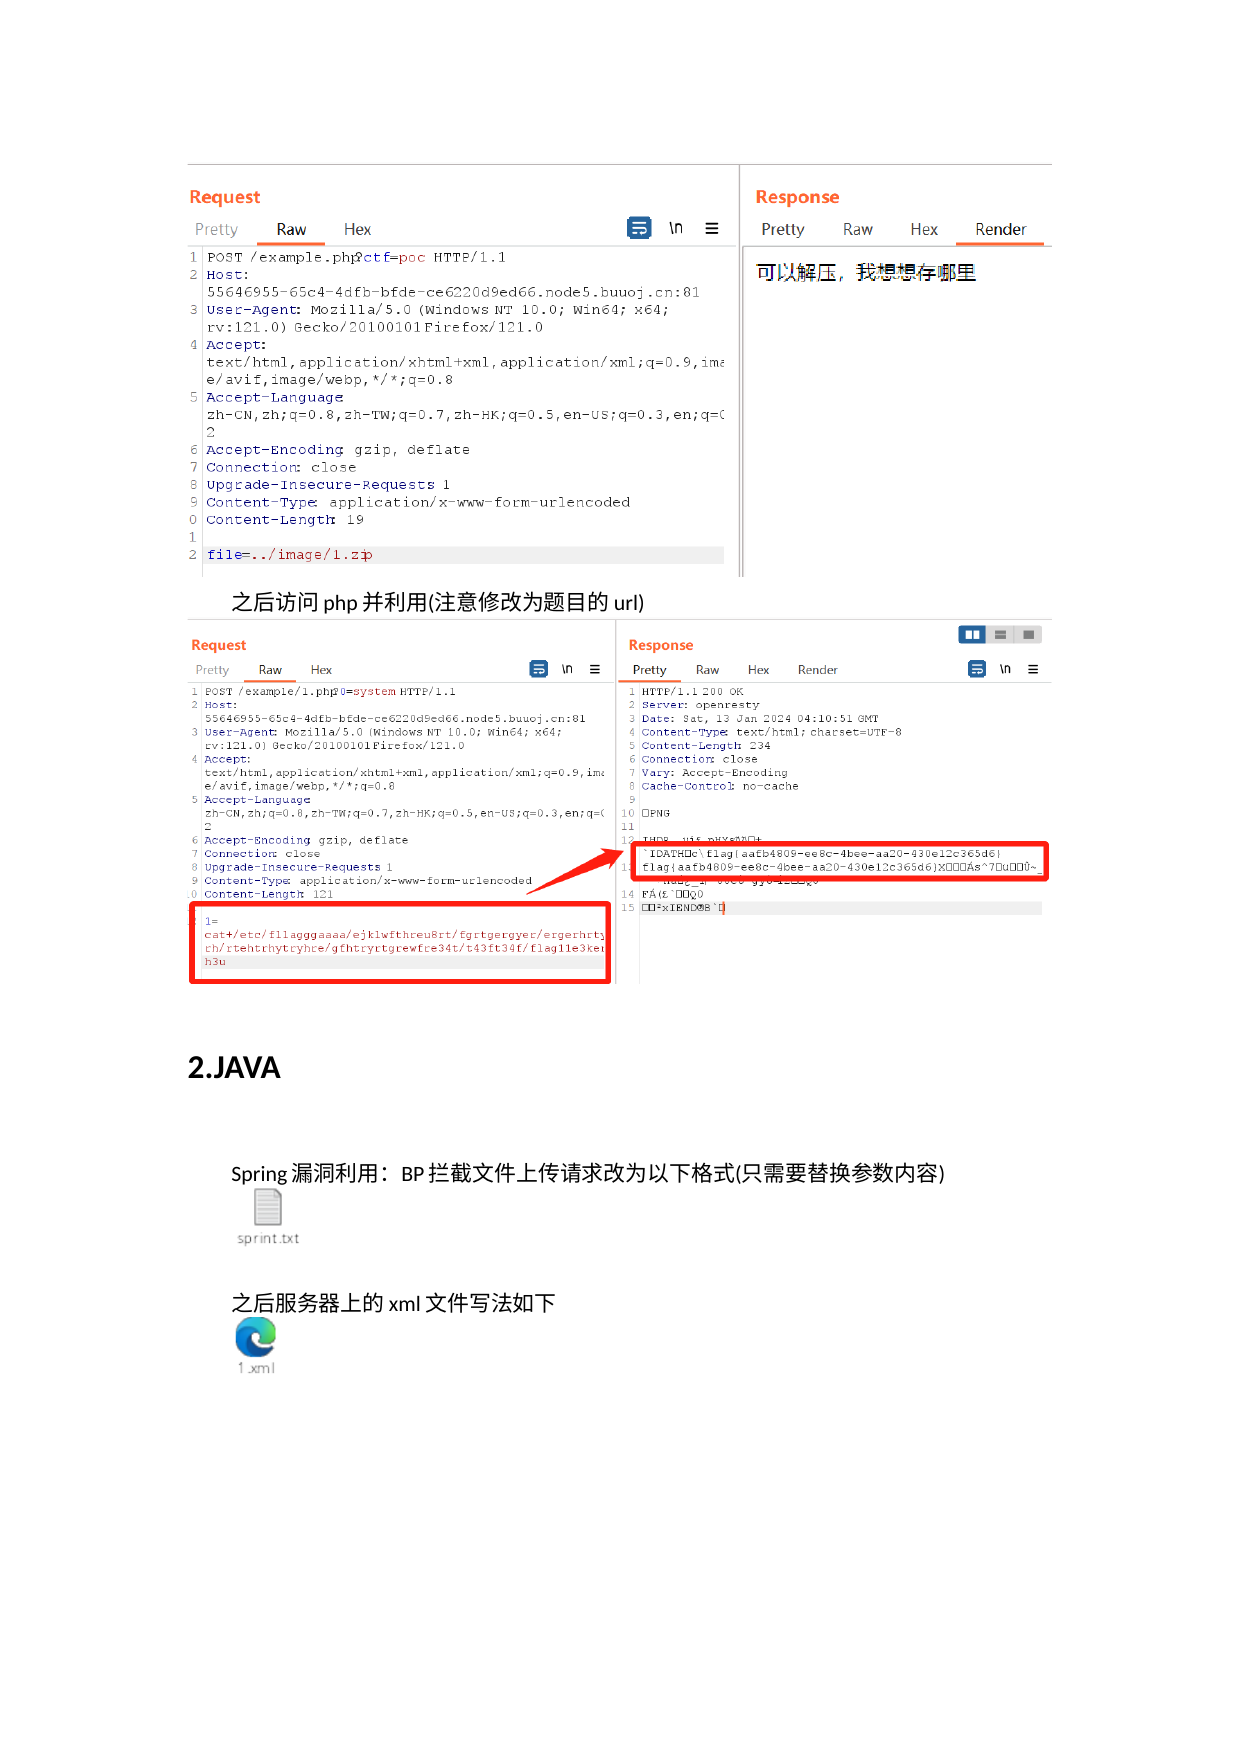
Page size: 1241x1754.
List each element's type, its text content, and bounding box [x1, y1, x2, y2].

picture [187, 162, 1052, 577]
list 之后服务器上的xml文件写法如下 [187, 1285, 1053, 1318]
picture [187, 617, 1052, 984]
subtitle 2.JAVA [187, 1034, 1053, 1099]
text 之后访问php并利用(注意修改为题目的url) [187, 584, 1053, 617]
list Spring漏洞利用：BP拦截文件上传请求改为以下格式(只需要替换参数内容) [187, 1155, 1053, 1188]
